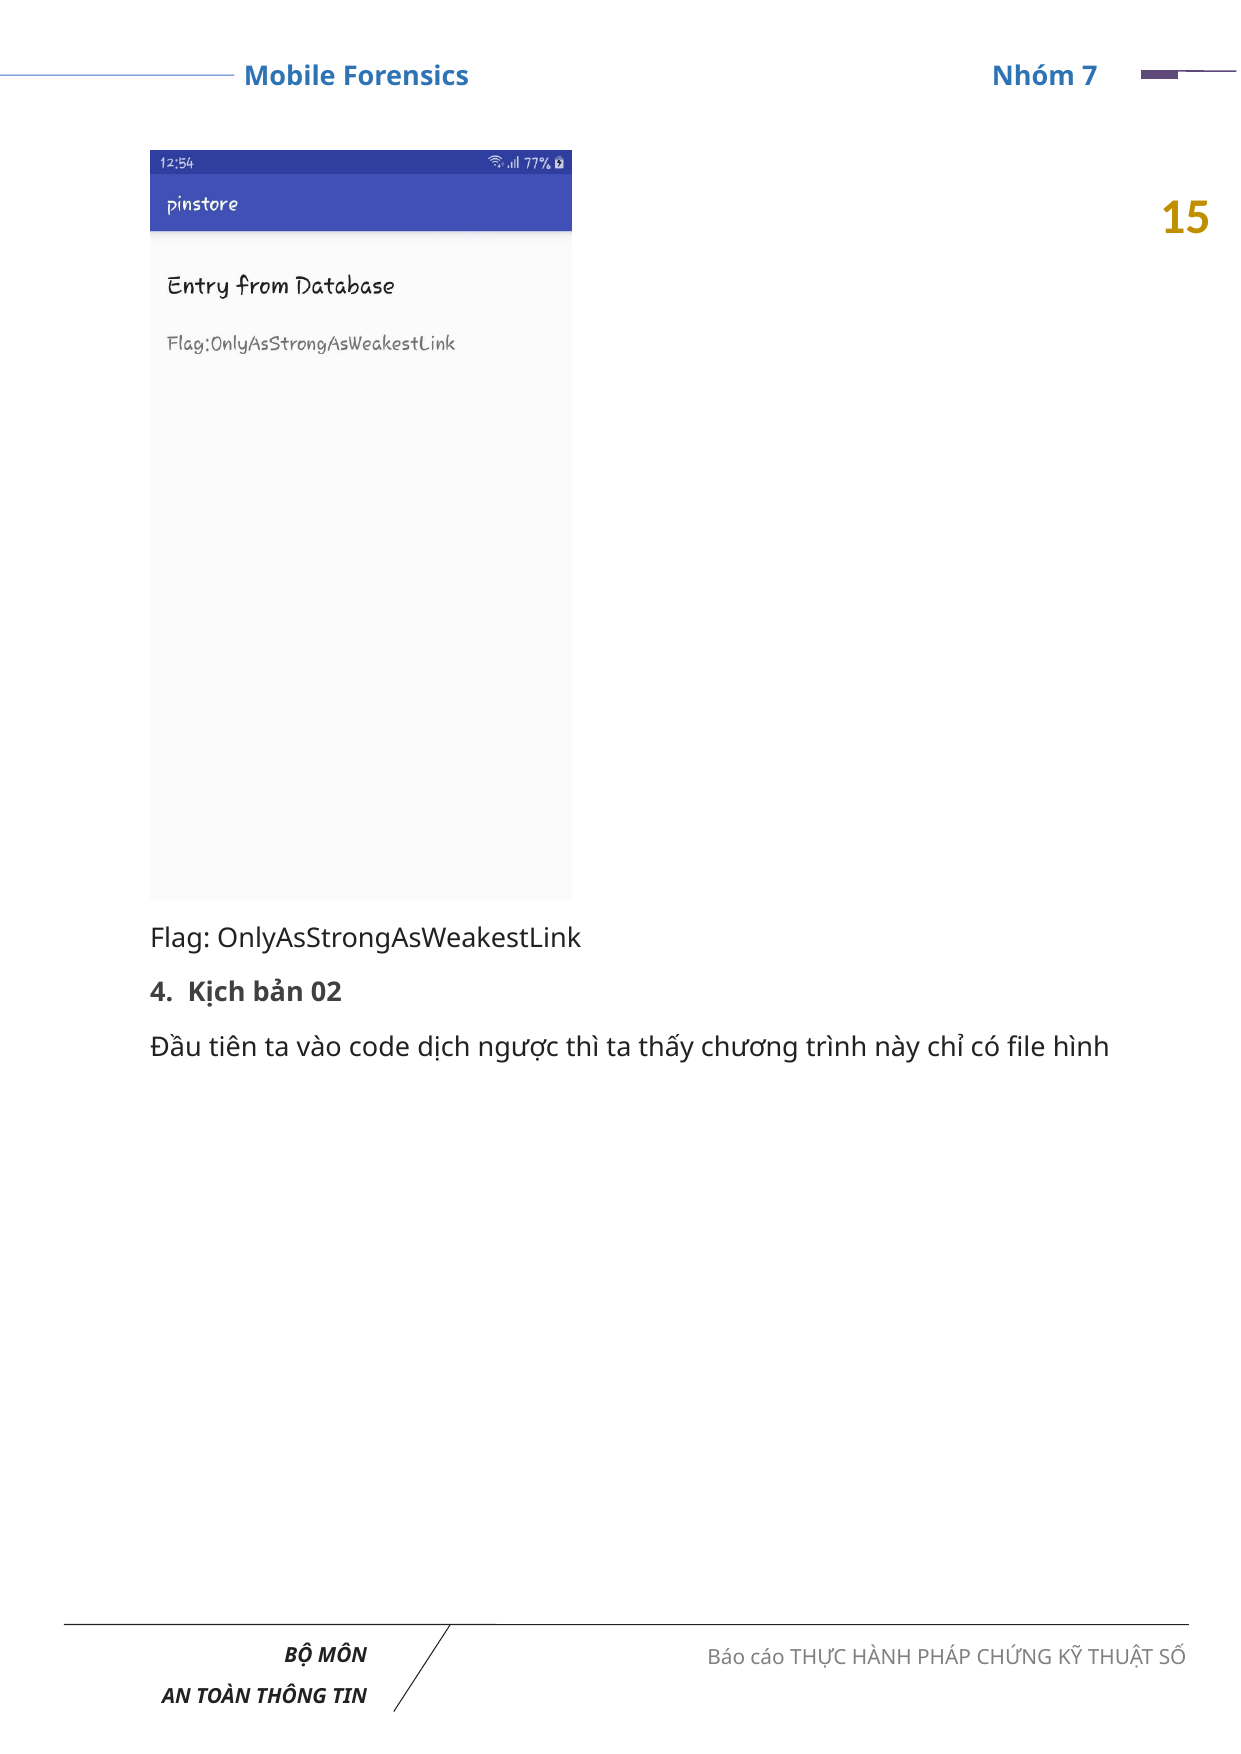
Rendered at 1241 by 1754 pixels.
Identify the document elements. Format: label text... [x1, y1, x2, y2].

picture [150, 150, 572, 900]
text Flag: OnlyAsStrongAsWeakestLink [150, 918, 1153, 955]
subtitle Kịch bản 02 [150, 973, 1153, 1010]
text Đầu tiên ta vào code dịch ngược thì ta thấy chương trình này chỉ có file hình [150, 1028, 1153, 1065]
